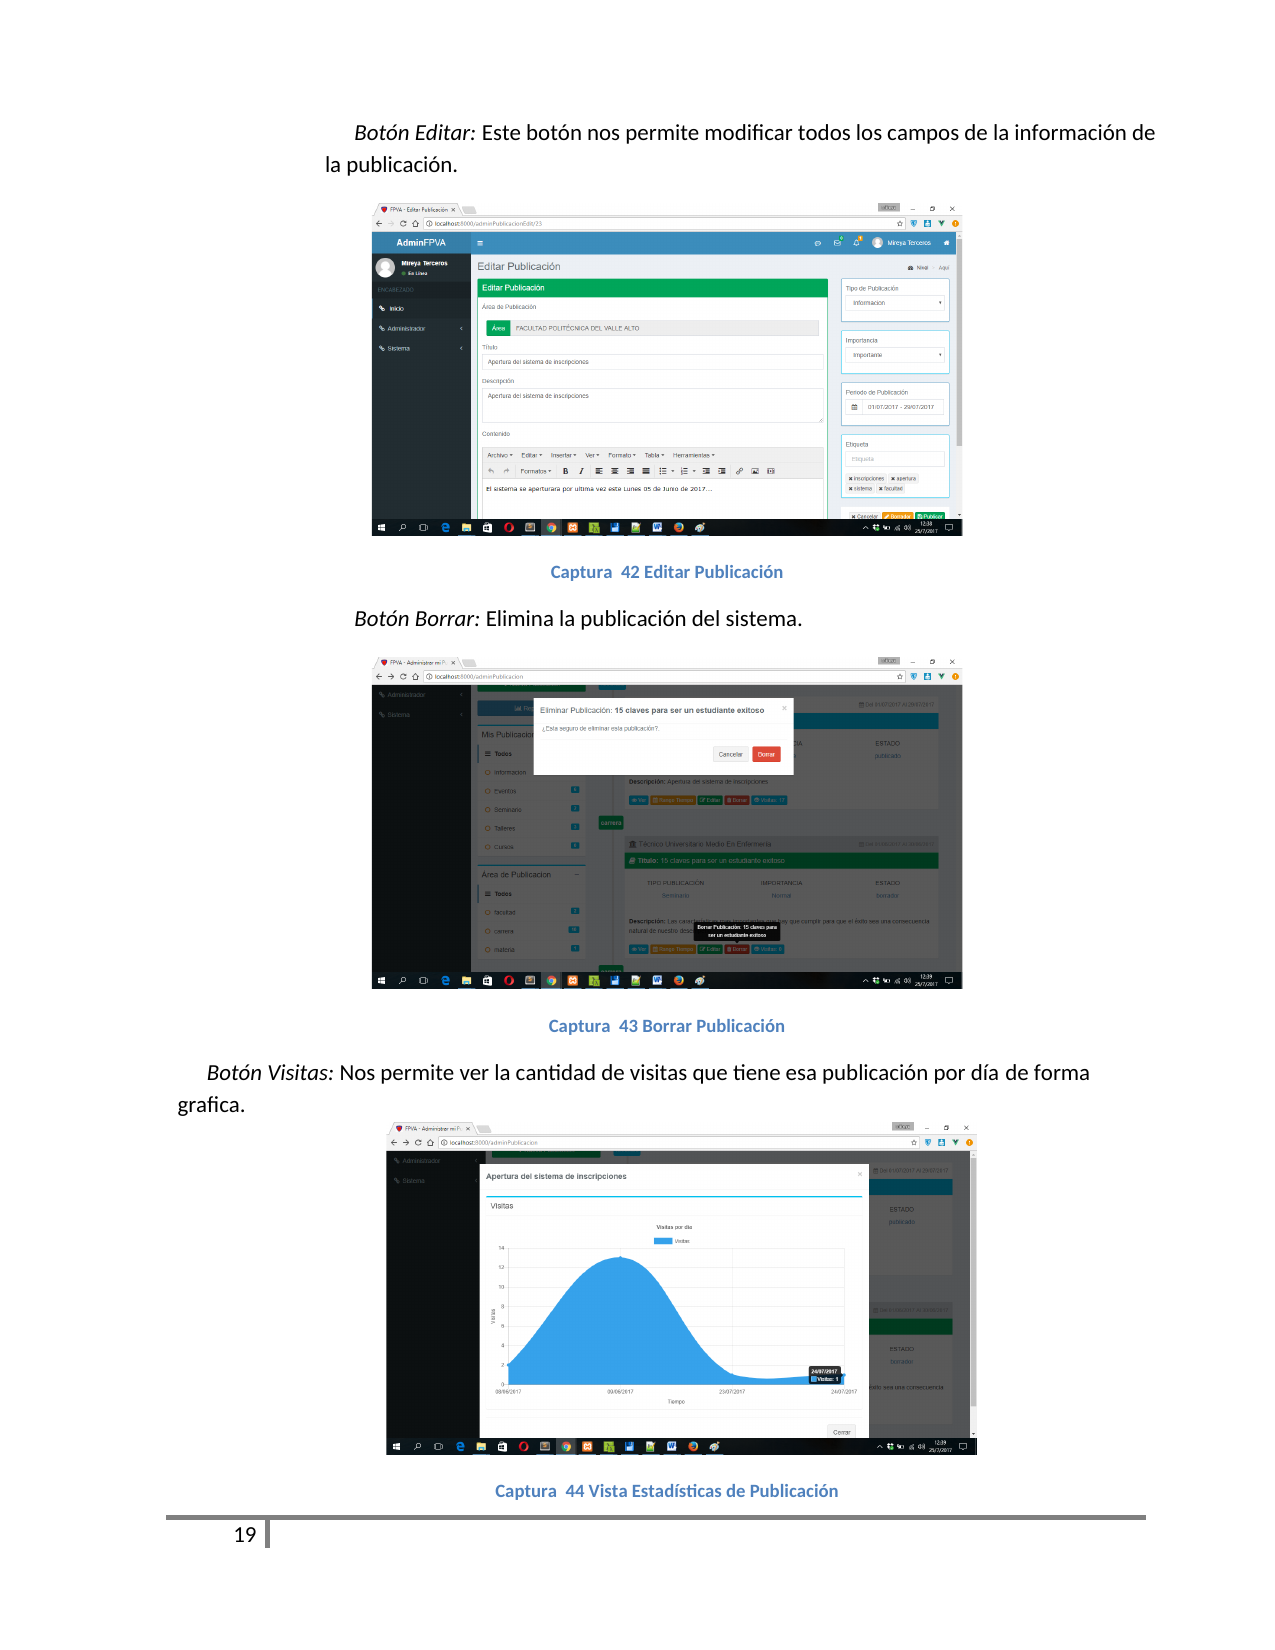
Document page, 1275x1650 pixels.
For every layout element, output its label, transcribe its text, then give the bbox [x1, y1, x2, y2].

picture [371, 203, 963, 536]
list Botón Visitas: Nos permite ver la cantidad de visitas que tiene esa publicación por día de forma grafica. [177, 1058, 1157, 1118]
text Captura 44 Vista Estadísticas de Publicación [177, 1479, 1157, 1502]
list Botón Editar: Este botón nos permite modificar todos los campos de la información de la publicación. [325, 118, 1157, 178]
picture [371, 657, 963, 989]
picture [386, 1122, 977, 1455]
text Captura 43 Borrar Publicación [177, 1014, 1157, 1037]
list Botón Borrar: Elimina la publicación del sistema. [325, 604, 1157, 632]
text Captura 42 Editar Publicación [177, 560, 1157, 583]
